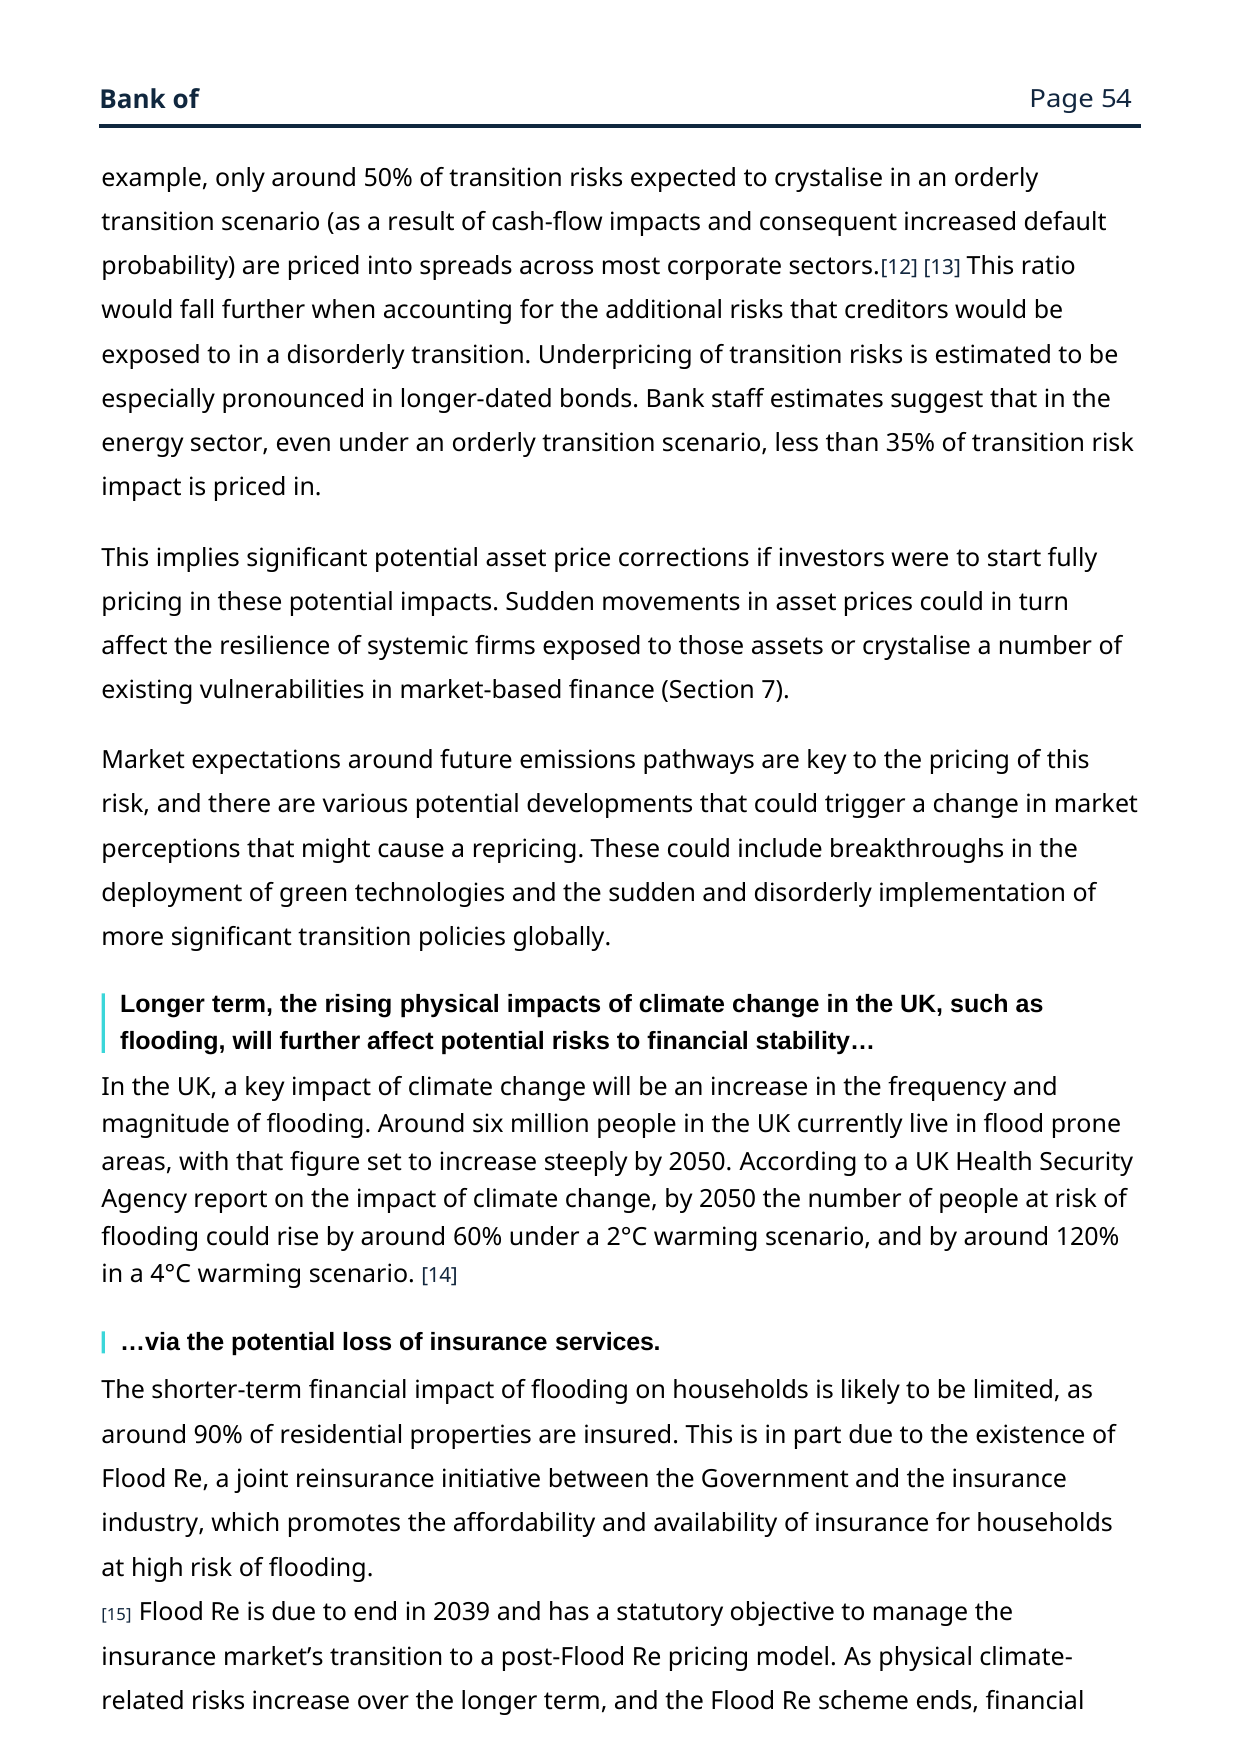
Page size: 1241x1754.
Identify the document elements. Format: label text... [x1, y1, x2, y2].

subtitle …via the potential loss of insurance services. [120, 1327, 1152, 1356]
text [101, 1594, 1132, 1717]
subtitle Longer term, the rising physical impacts of climate change in the UK, such as flooding, will further affect potential risks to financial stability… [120, 989, 1139, 1055]
text The shorter-term financial impact of flooding on households is likely to be limited, as around 90% of residential properties are insured. This is in part due to the existence of Flood Re, a joint reinsurance initiative between the Government and the insurance industry, which promotes the affordability and availability of insurance for households at high risk of flooding. [101, 1372, 1138, 1583]
text This implies significant potential asset price corrections if investors were to start fully pricing in these potential impacts. Sudden movements in asset prices could in turn affect the resilience of systemic firms exposed to those assets or crystalise a number of existing vulnerabilities in market-based finance (Section 7). [101, 539, 1140, 706]
text Market expectations around future emissions pathways are key to the pricing of this risk, and there are various potential developments that could trigger a change in market perceptions that might cause a repricing. These could include breakthroughs in the deployment of green technologies and the sudden and disorderly implementation of more significant transition policies globally. [101, 742, 1139, 953]
text example, only around 50% of transition risks expected to crystalise in an orderly transition scenario (as a result of cash-flow impacts and consequent increased default probability) are priced into spreads across most corporate sectors.[12] [13] This ratio would fall further when accounting for the additional risks that creditors would be exposed to in a disorderly transition. Underpricing of transition risks is estimated to be especially pronounced in longer-dated bonds. Bank staff estimates suggest that in the energy sector, even under an orderly transition scenario, less than 35% of transition risk impact is priced in. [101, 159, 1138, 503]
text In the UK, a key impact of climate change will be an increase in the frequency and magnitude of flooding. Around six million people in the UK currently live in flood prone areas, with that figure set to increase steeply by 2050. According to a UK Health Security Agency report on the impact of climate change, by 2050 the number of people at risk of flooding could rise by around 60% under a 2°C warming scenario, and by around 120% in a 4°C warming scenario. [14] [101, 1065, 1136, 1290]
